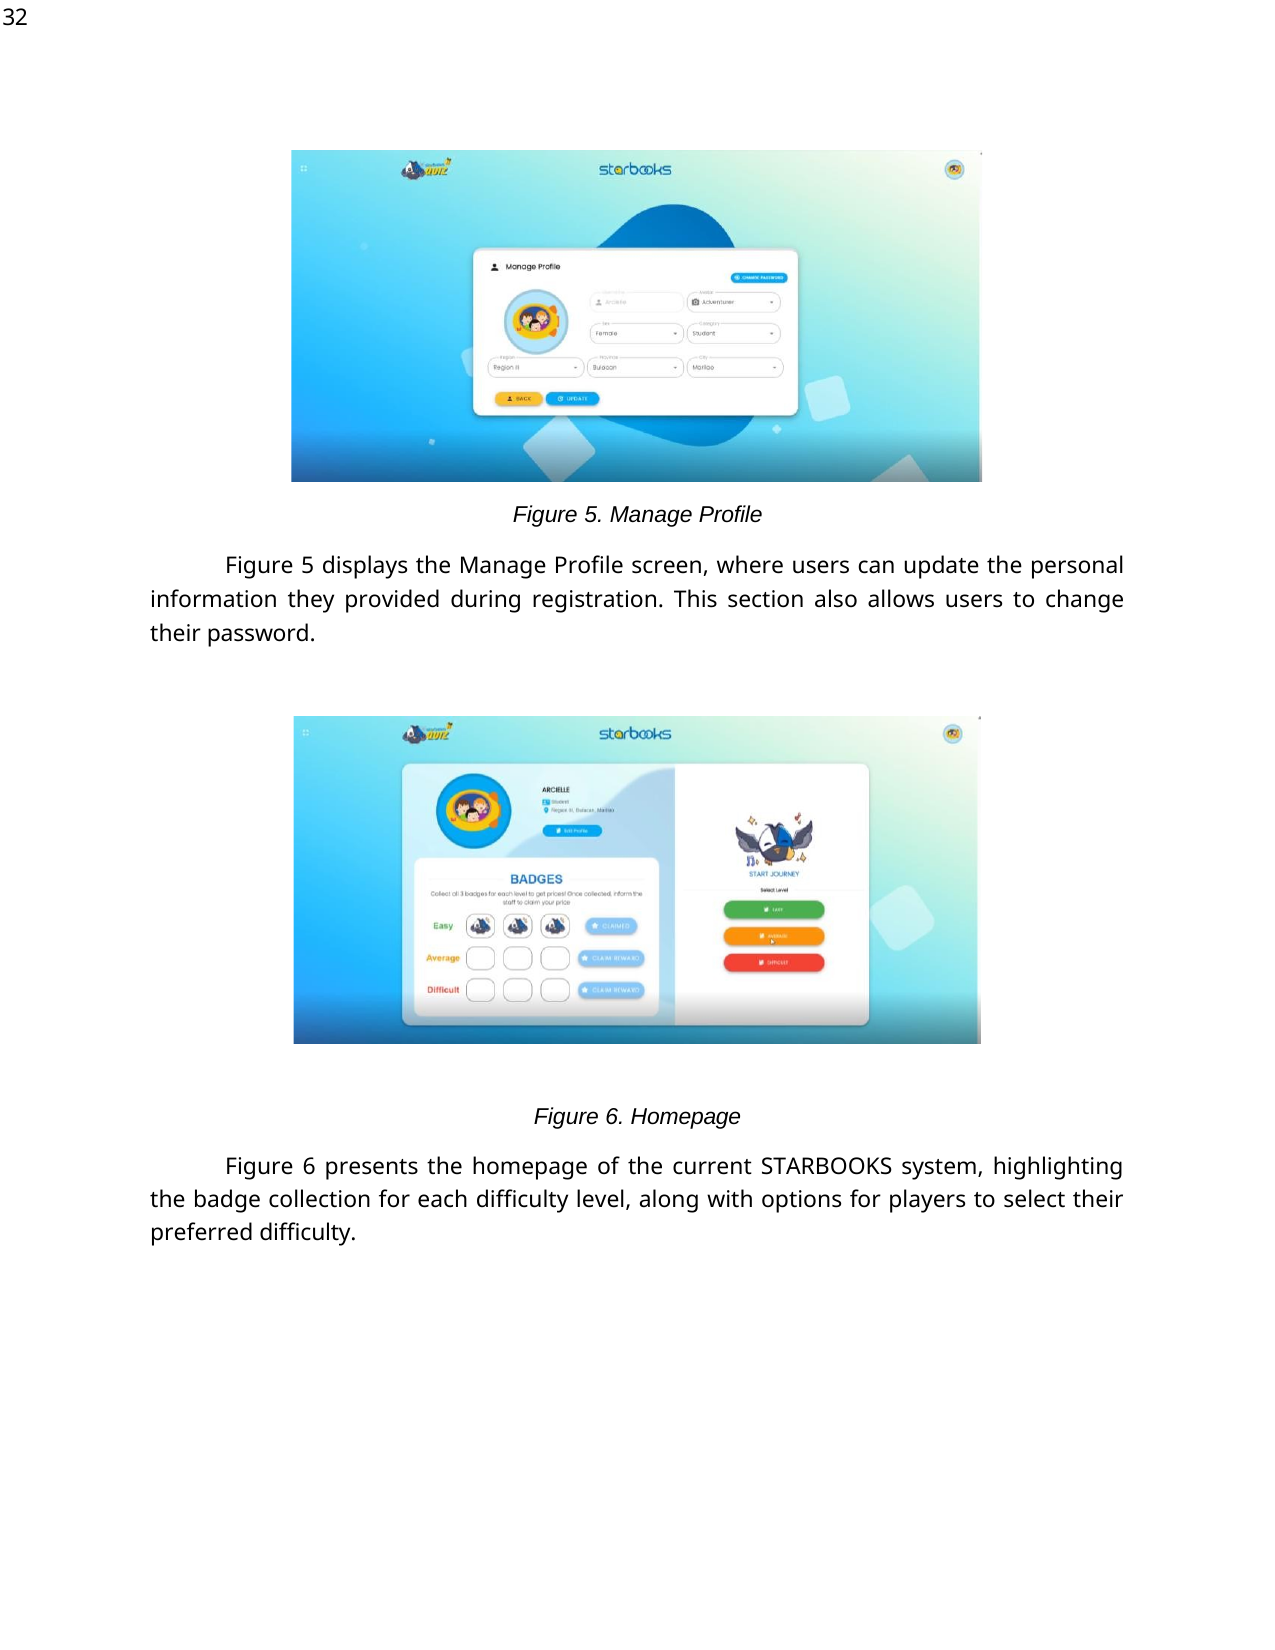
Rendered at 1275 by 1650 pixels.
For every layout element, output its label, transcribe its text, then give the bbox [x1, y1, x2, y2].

text Figure 6 presents the homepage of the current STARBOOKS system, highlighting the badge collection for each difficulty level, along with options for players to select their preferred difficulty. [150, 1150, 1124, 1248]
text Figure 5 displays the Manage Profile screen, where users can update the personal information they provided during registration. This section also allows users to change their password. [150, 549, 1125, 648]
picture [293, 716, 981, 1044]
text Figure 5. Manage Profile [191, 501, 1084, 528]
picture [291, 150, 983, 482]
text Figure 6. Homepage [191, 1103, 1084, 1129]
